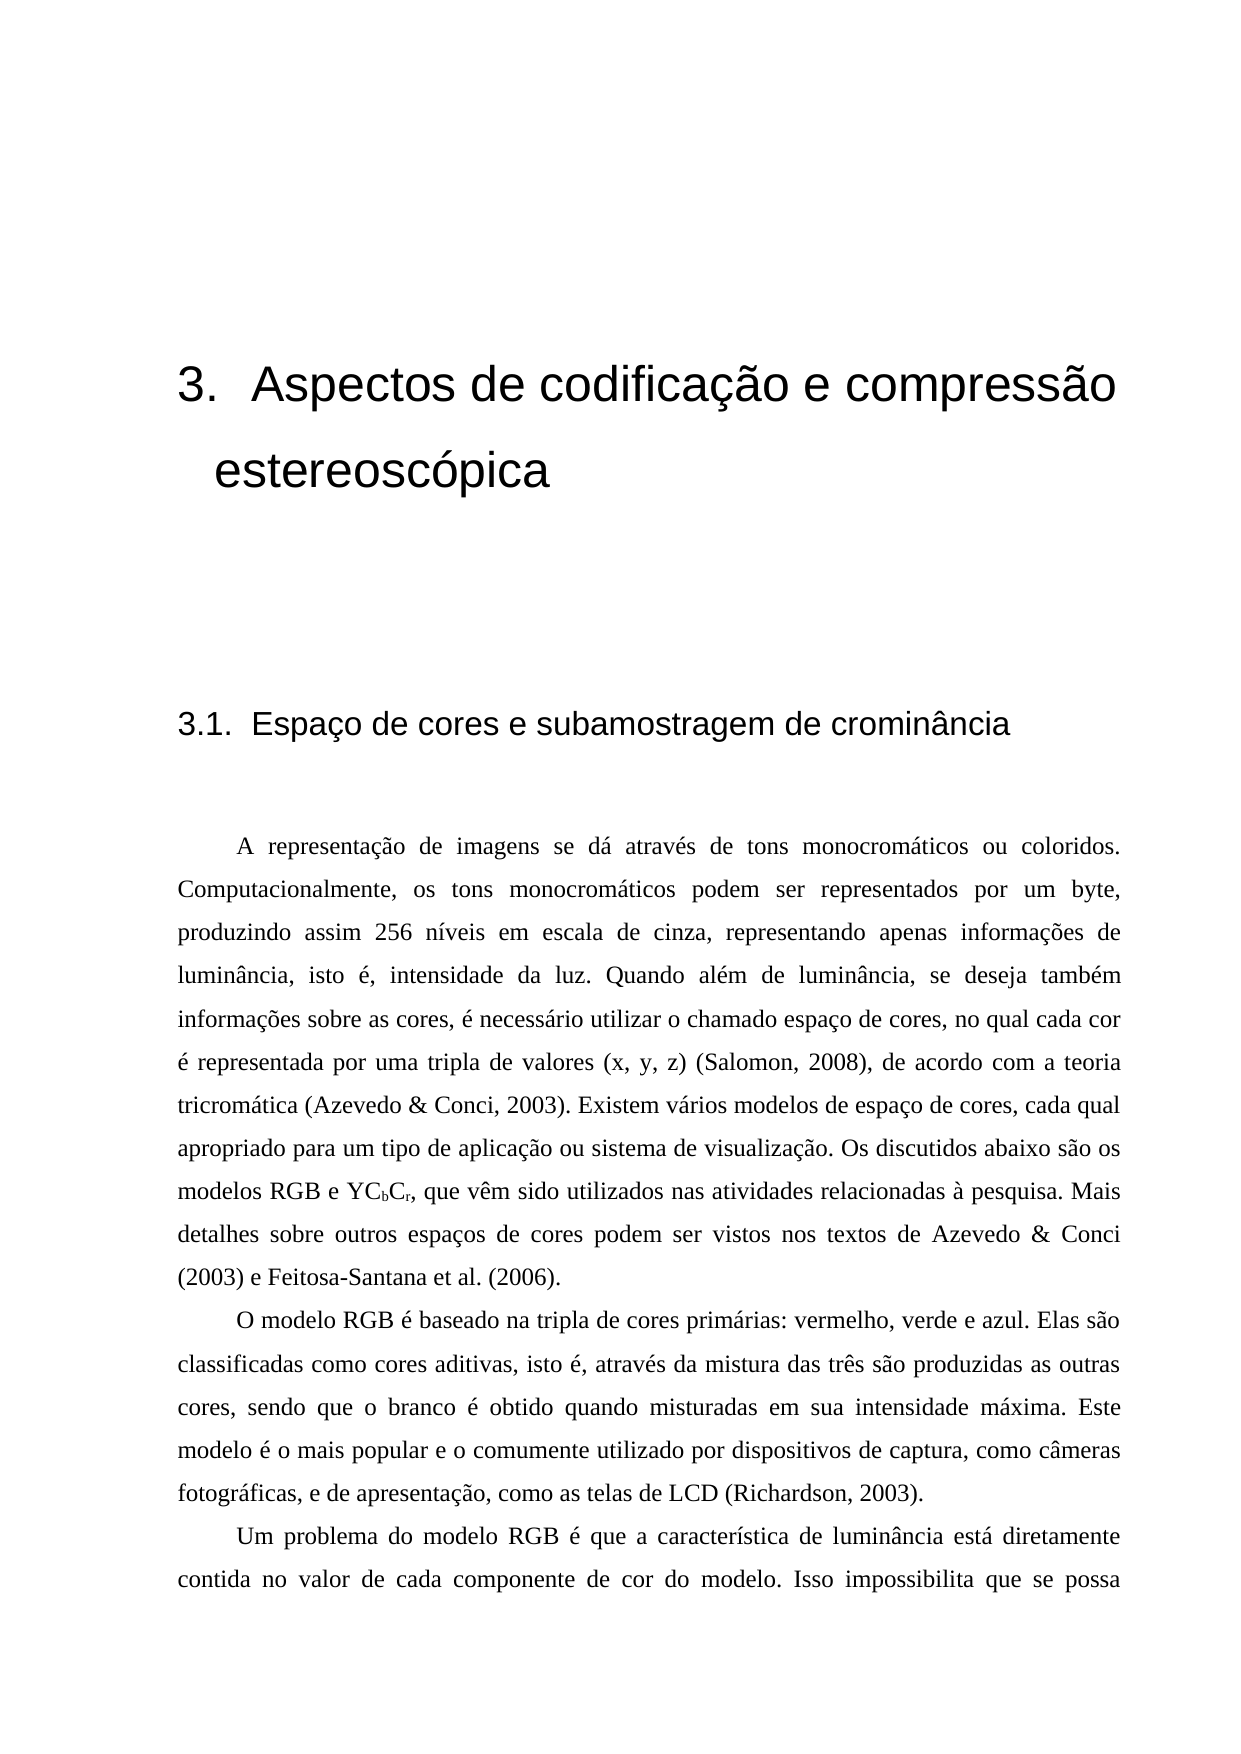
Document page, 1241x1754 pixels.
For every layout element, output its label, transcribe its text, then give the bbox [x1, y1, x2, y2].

subtitle Espaço de cores e subamostragem de crominância [177, 704, 1122, 742]
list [177, 1521, 1122, 1593]
list O modelo RGB é baseado na tripla de cores primárias: vermelho, verde e azul. Elas são classificadas como cores aditivas, isto é, através da mistura das três são produzidas as outras cores, sendo que o branco é obtido quando misturadas em sua intensidade máxima. Este modelo é o mais popular e o comumente utilizado por dispositivos de captura, como câmeras fotográficas, e de apresentação, como as telas de LCD (Richardson, 2003). [177, 1306, 1122, 1507]
list A representação de imagens se dá através de tons monocromáticos ou coloridos. Computacionalmente, os tons monocromáticos podem ser representados por um byte, produzindo assim 256 níveis em escala de cinza, representando apenas informações de luminância, isto é, intensidade da luz. Quando além de luminância, se deseja também informações sobre as cores, é necessário utilizar o chamado espaço de cores, no qual cada cor é representada por uma tripla de valores (x, y, z) (Salomon, 2008), de acordo com a teoria tricromática (Azevedo & Conci, 2003). Existem vários modelos de espaço de cores, cada qual apropriado para um tipo de aplicação ou sistema de visualização. Os discutidos abaixo são os modelos RGB e YCbCr, que vêm sido utilizados nas atividades relacionadas à pesquisa. Mais detalhes sobre outros espaços de cores podem ser vistos nos textos de Azevedo & Conci (2003) e Feitosa-Santana et al. (2006). [177, 831, 1122, 1291]
subtitle Aspectos de codificação e compressão estereoscópica [177, 354, 1122, 498]
